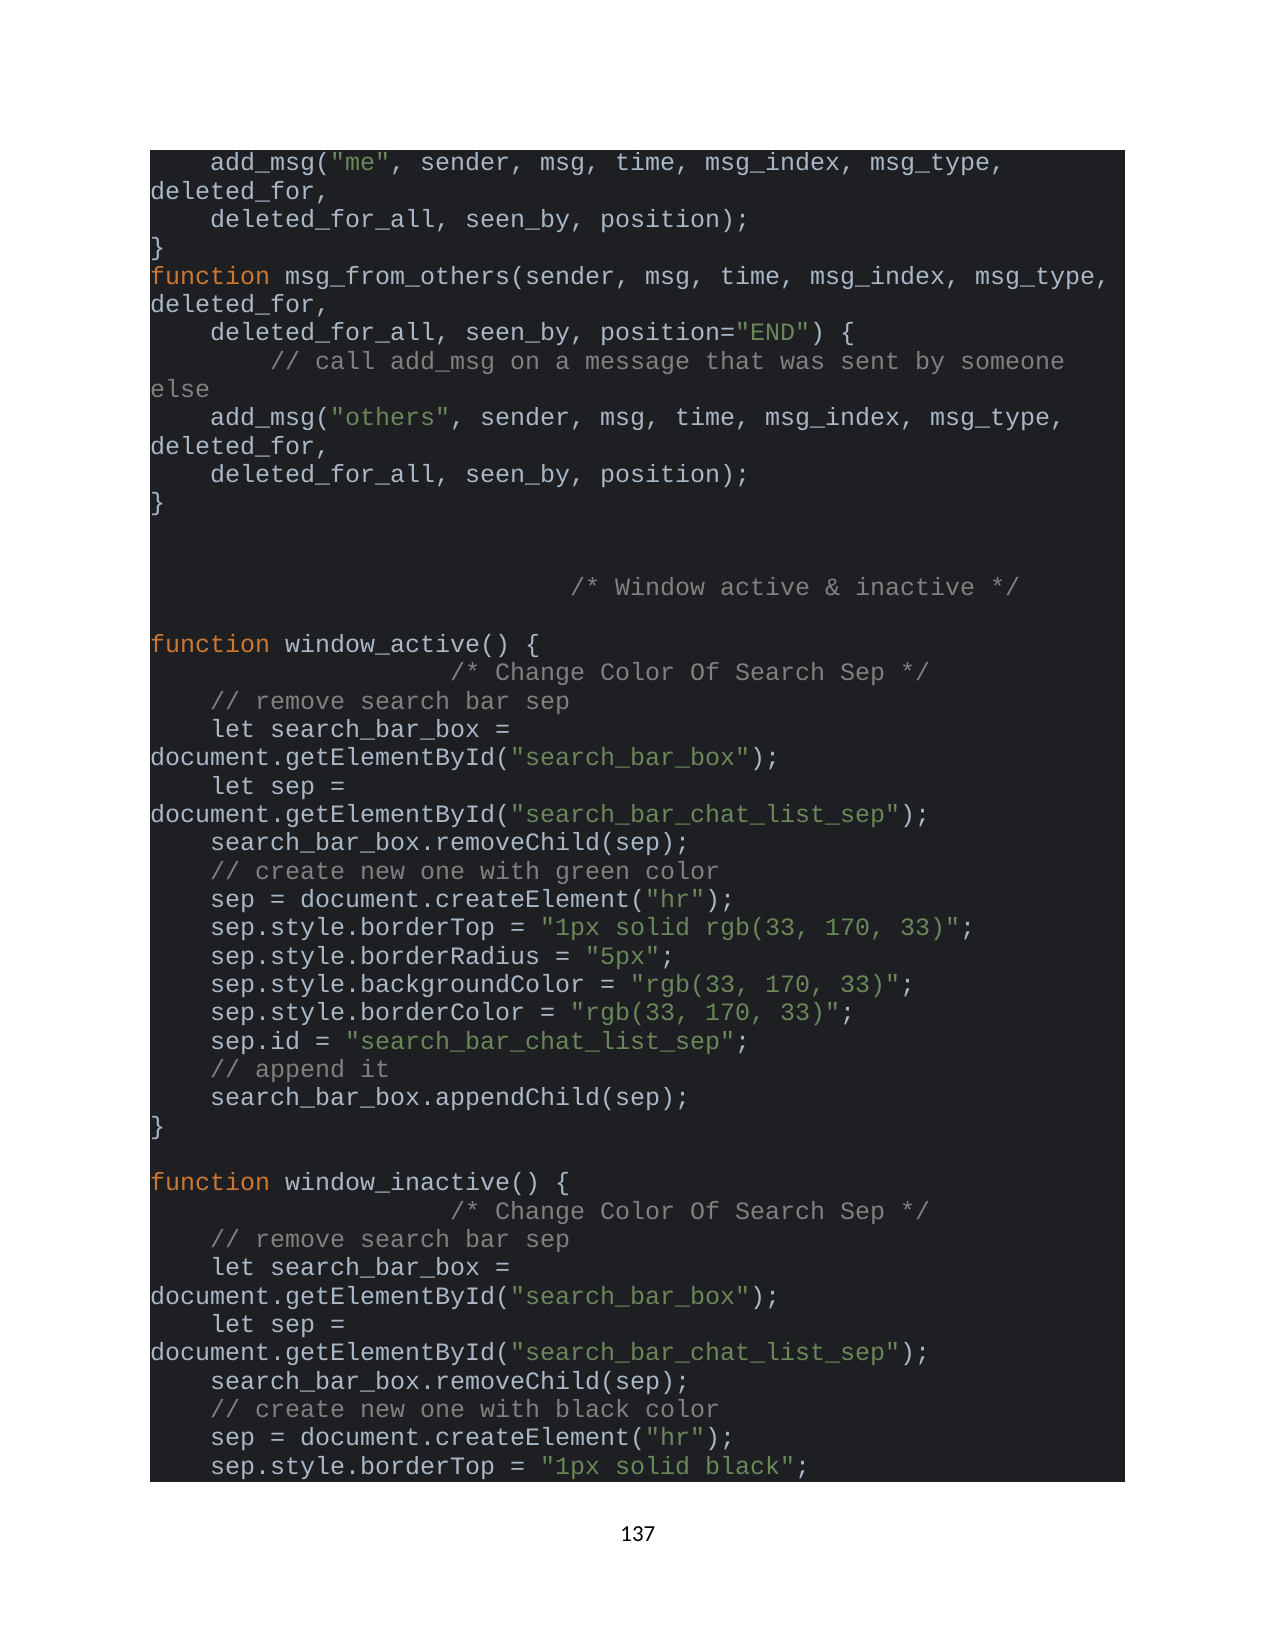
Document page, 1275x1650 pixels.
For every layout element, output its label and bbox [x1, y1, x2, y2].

text [150, 150, 1125, 1482]
